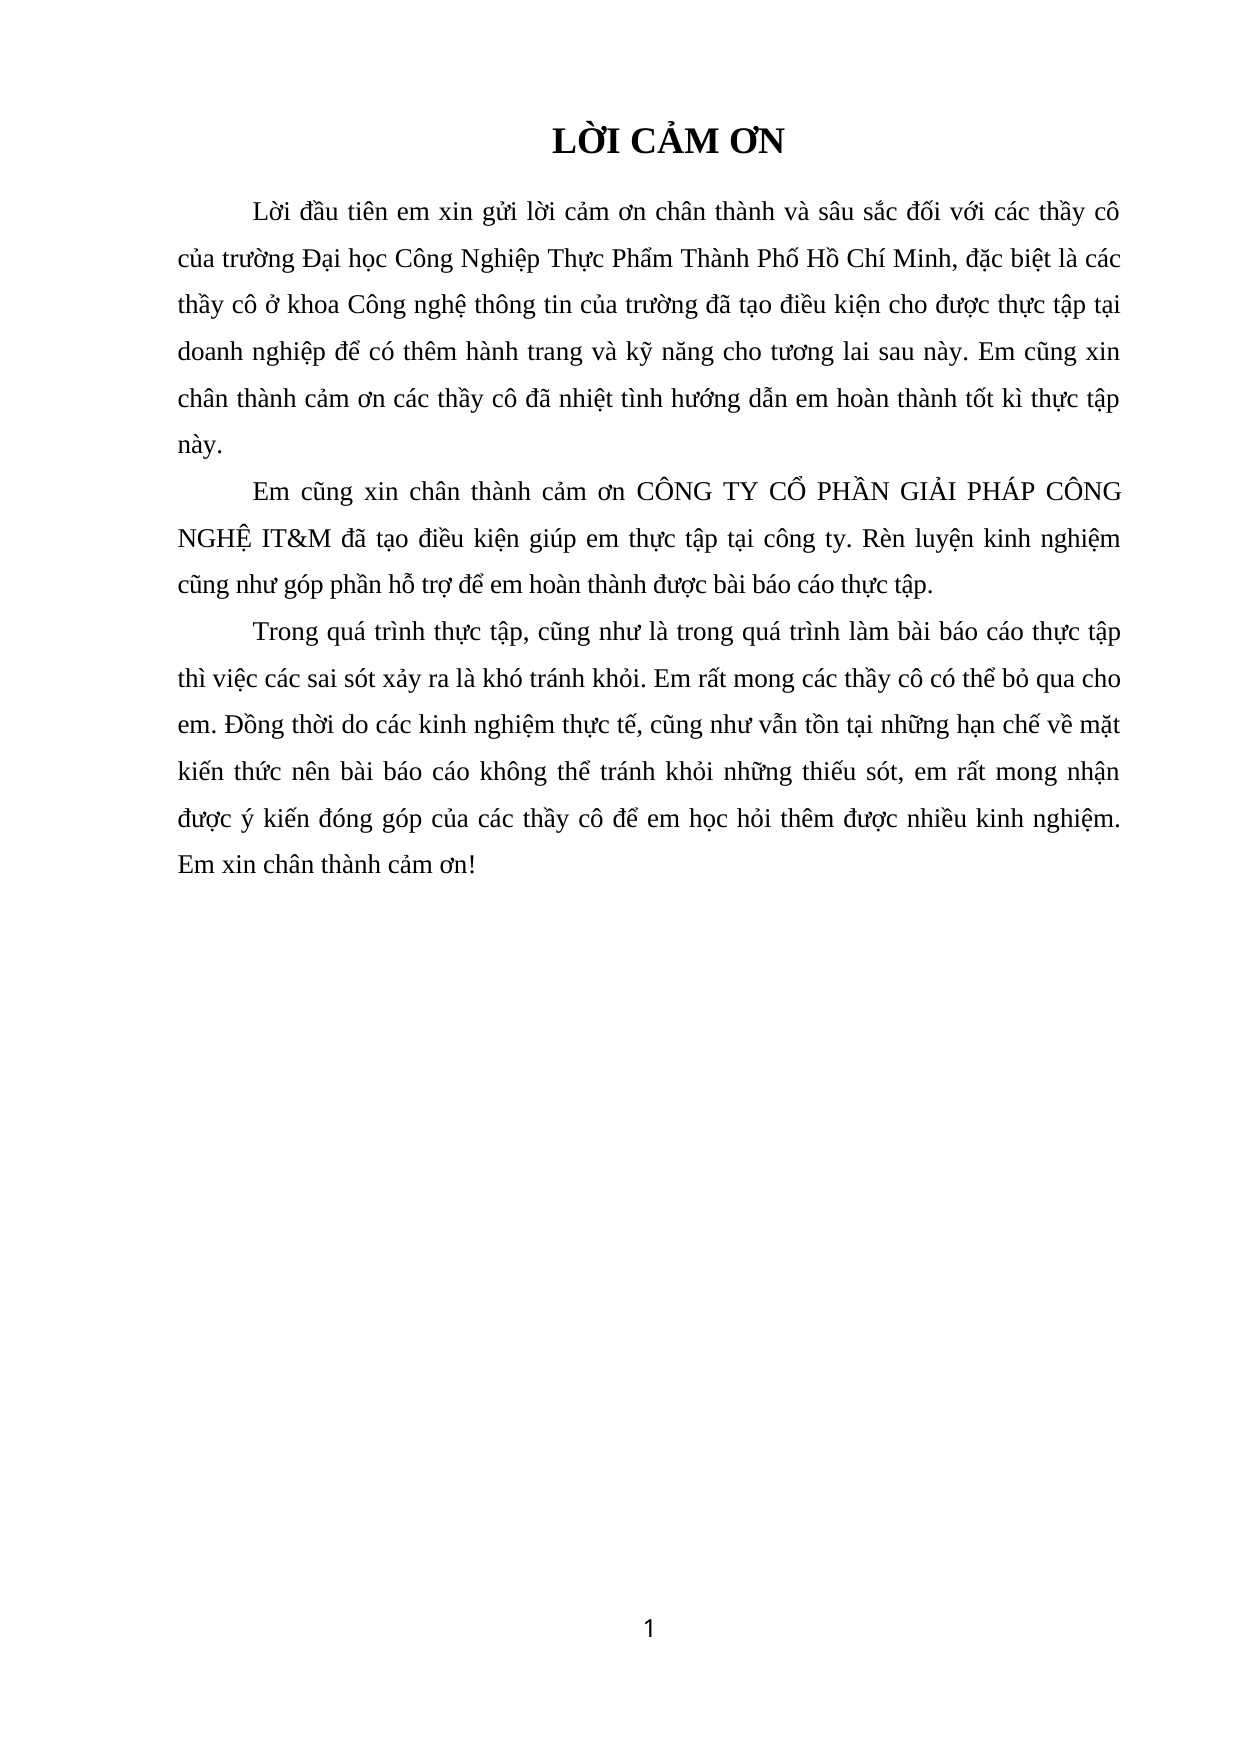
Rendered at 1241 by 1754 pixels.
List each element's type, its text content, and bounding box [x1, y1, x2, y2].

text Trong quá trình thực tập, cũng như là trong quá trình làm bài báo cáo thực tập thì việc các sai sót xảy ra là khó tránh khỏi. Em rất mong các thầy cô có thể bỏ qua cho em. Đồng thời do các kinh nghiệm thực tế, cũng như vẫn tồn tại những hạn chế về mặt kiến thức nên bài báo cáo không thể tránh khỏi những thiếu sót, em rất mong nhận được ý kiến đóng góp của các thầy cô để em học hỏi thêm được nhiều kinh nghiệm. Em xin chân thành cảm ơn! [177, 615, 1122, 880]
text LỜI CẢM ƠN [215, 118, 1122, 161]
text Em cũng xin chân thành cảm ơn CÔNG TY CỔ PHẦN GIẢI PHÁP CÔNG NGHỆ IT&M đã tạo điều kiện giúp em thực tập tại công ty. Rèn luyện kinh nghiệm cũng như góp phần hỗ trợ để em hoàn thành được bài báo cáo thực tập. [177, 553, 1122, 600]
text Em cũng xin chân thành cảm ơn CÔNG TY CỔ PHẦN GIẢI PHÁP CÔNG NGHỆ IT&M đã tạo điều kiện giúp em thực tập tại công ty. Rèn luyện kinh nghiệm cũng như góp phần hỗ trợ để em hoàn thành được bài báo cáo thực tập. [177, 475, 1122, 522]
text Lời đầu tiên em xin gửi lời cảm ơn chân thành và sâu sắc đối với các thầy cô của trường Đại học Công Nghiệp Thực Phẩm Thành Phố Hồ Chí Minh, đặc biệt là các thầy cô ở khoa Công nghệ thông tin của trường đã tạo điều kiện cho được thực tập tại doanh nghiệp để có thêm hành trang và kỹ năng cho tương lai sau này. Em cũng xin chân thành cảm ơn các thầy cô đã nhiệt tình hướng dẫn em hoàn thành tốt kì thực tập này. [177, 195, 1122, 460]
